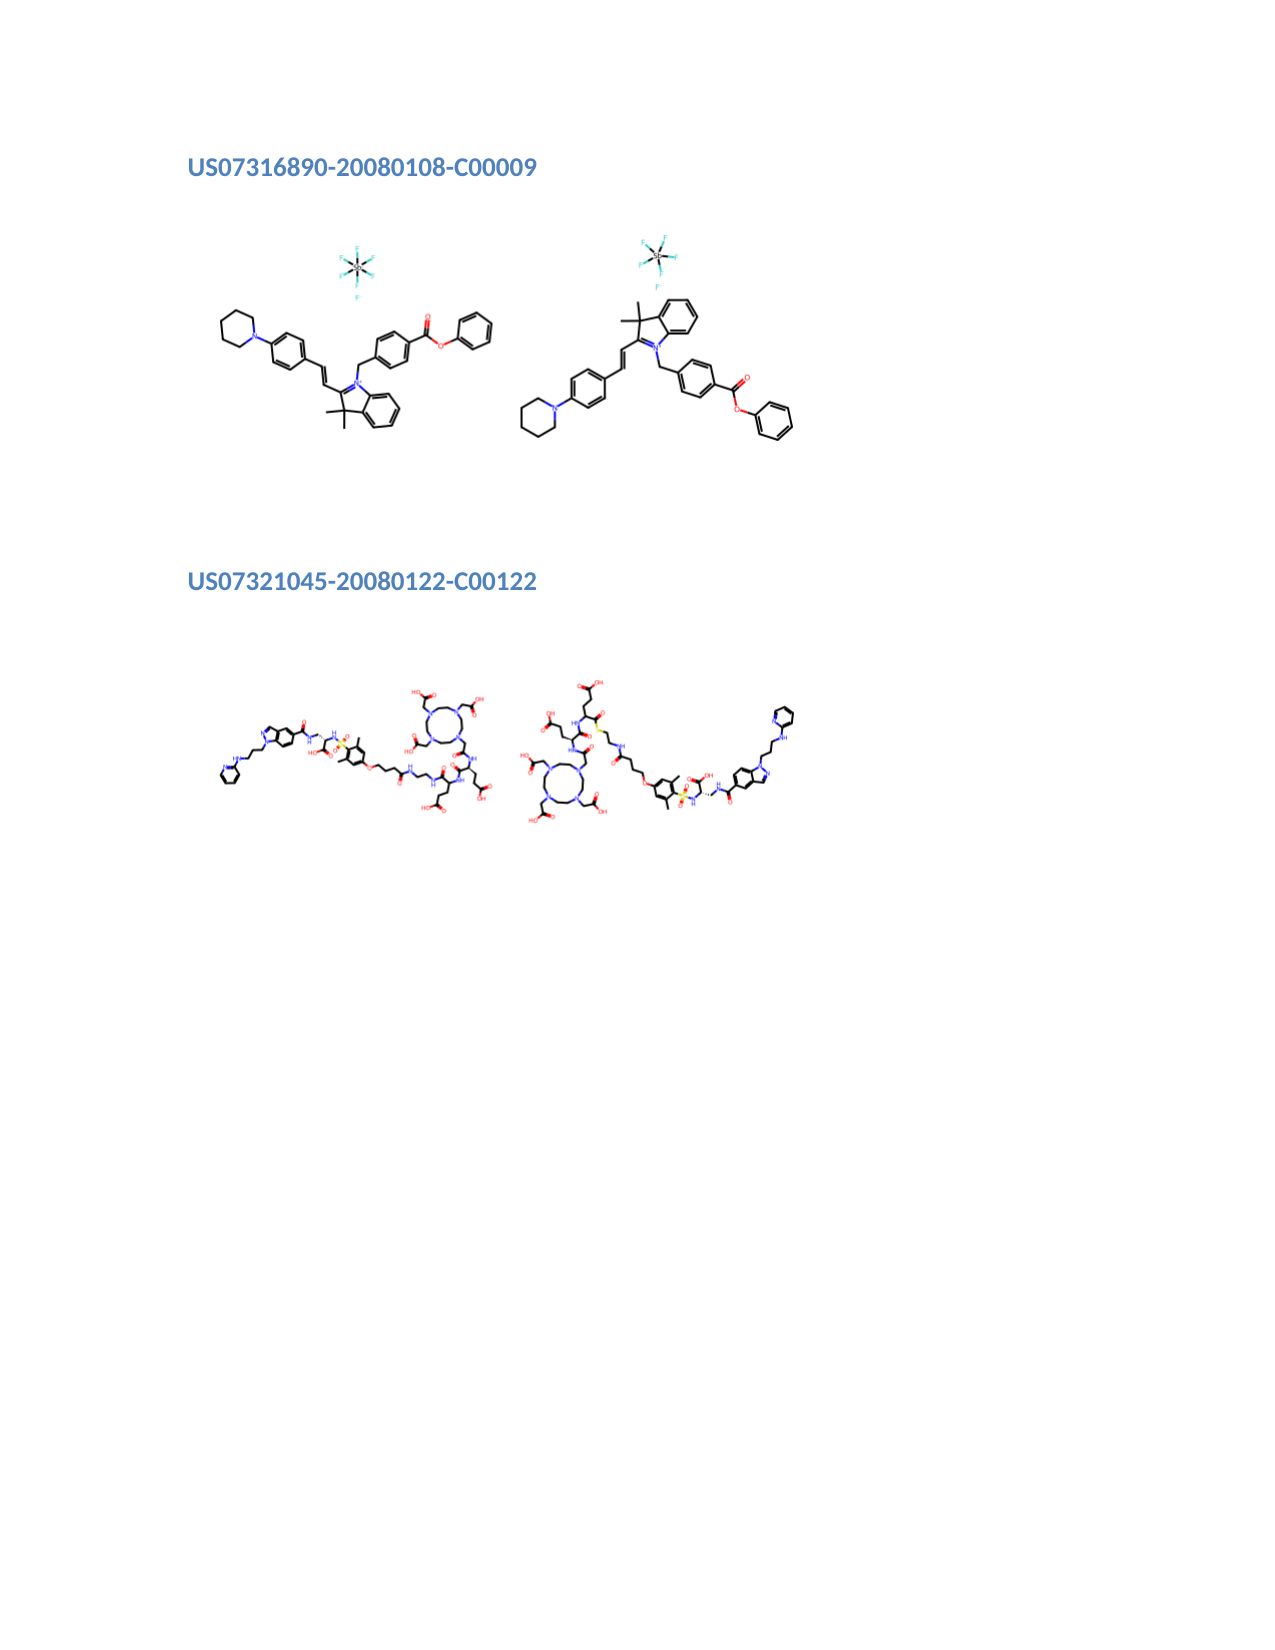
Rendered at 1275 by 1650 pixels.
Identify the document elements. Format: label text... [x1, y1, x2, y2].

subtitle US07316890-20080108-C00009 [187, 150, 1087, 183]
picture [206, 187, 807, 488]
subtitle US07321045-20080122-C00122 [187, 564, 1087, 597]
picture [206, 601, 807, 902]
